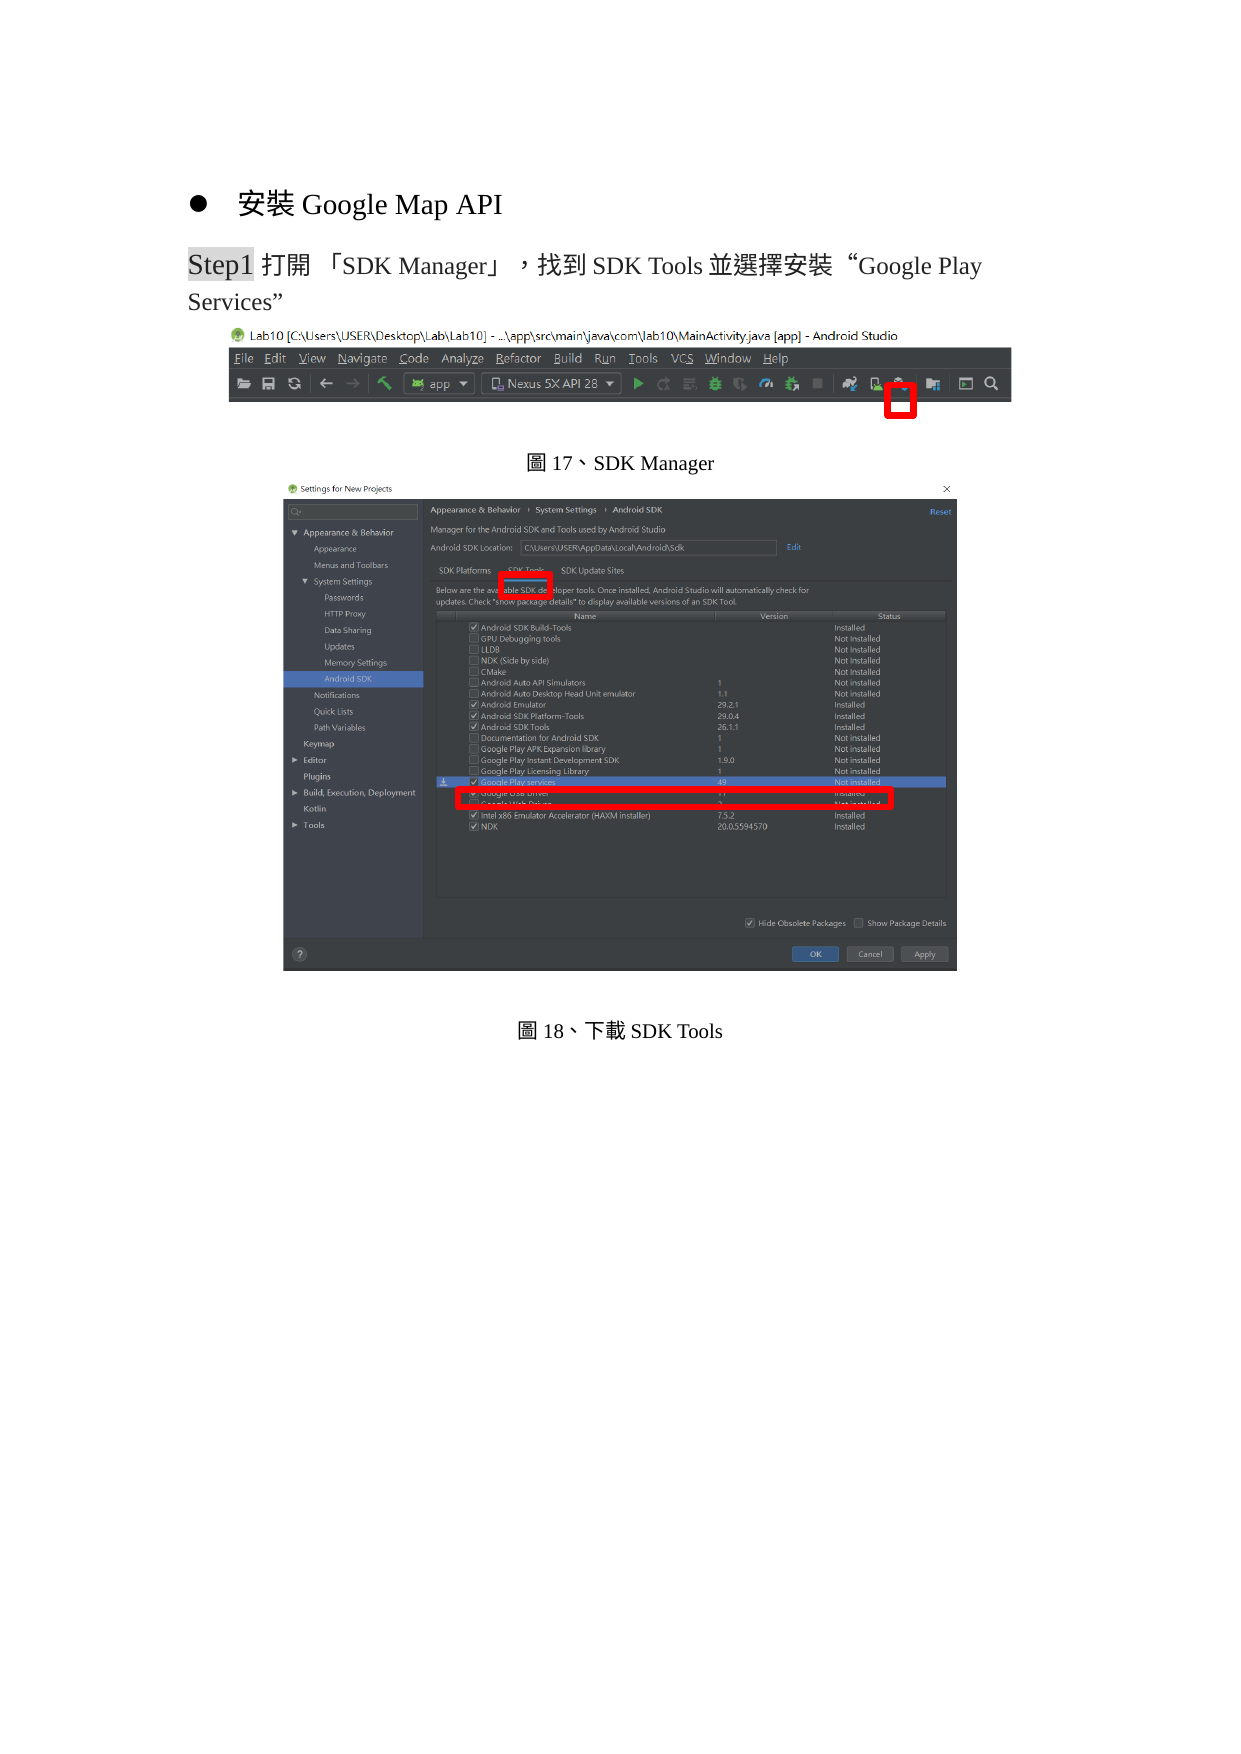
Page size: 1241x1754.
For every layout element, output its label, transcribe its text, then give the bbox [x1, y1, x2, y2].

picture [891, 388, 910, 402]
list 安裝Google Map API [187, 164, 1053, 239]
text 圖 18、下載SDK Tools [187, 1010, 1053, 1048]
text Step1 打開 「SDK Manager」，找到SDK Tools並選擇安裝“Google Play Services” [187, 245, 1053, 320]
text 圖 17、SDK Manager [187, 443, 1053, 480]
picture [283, 480, 957, 971]
picture [228, 325, 1012, 402]
